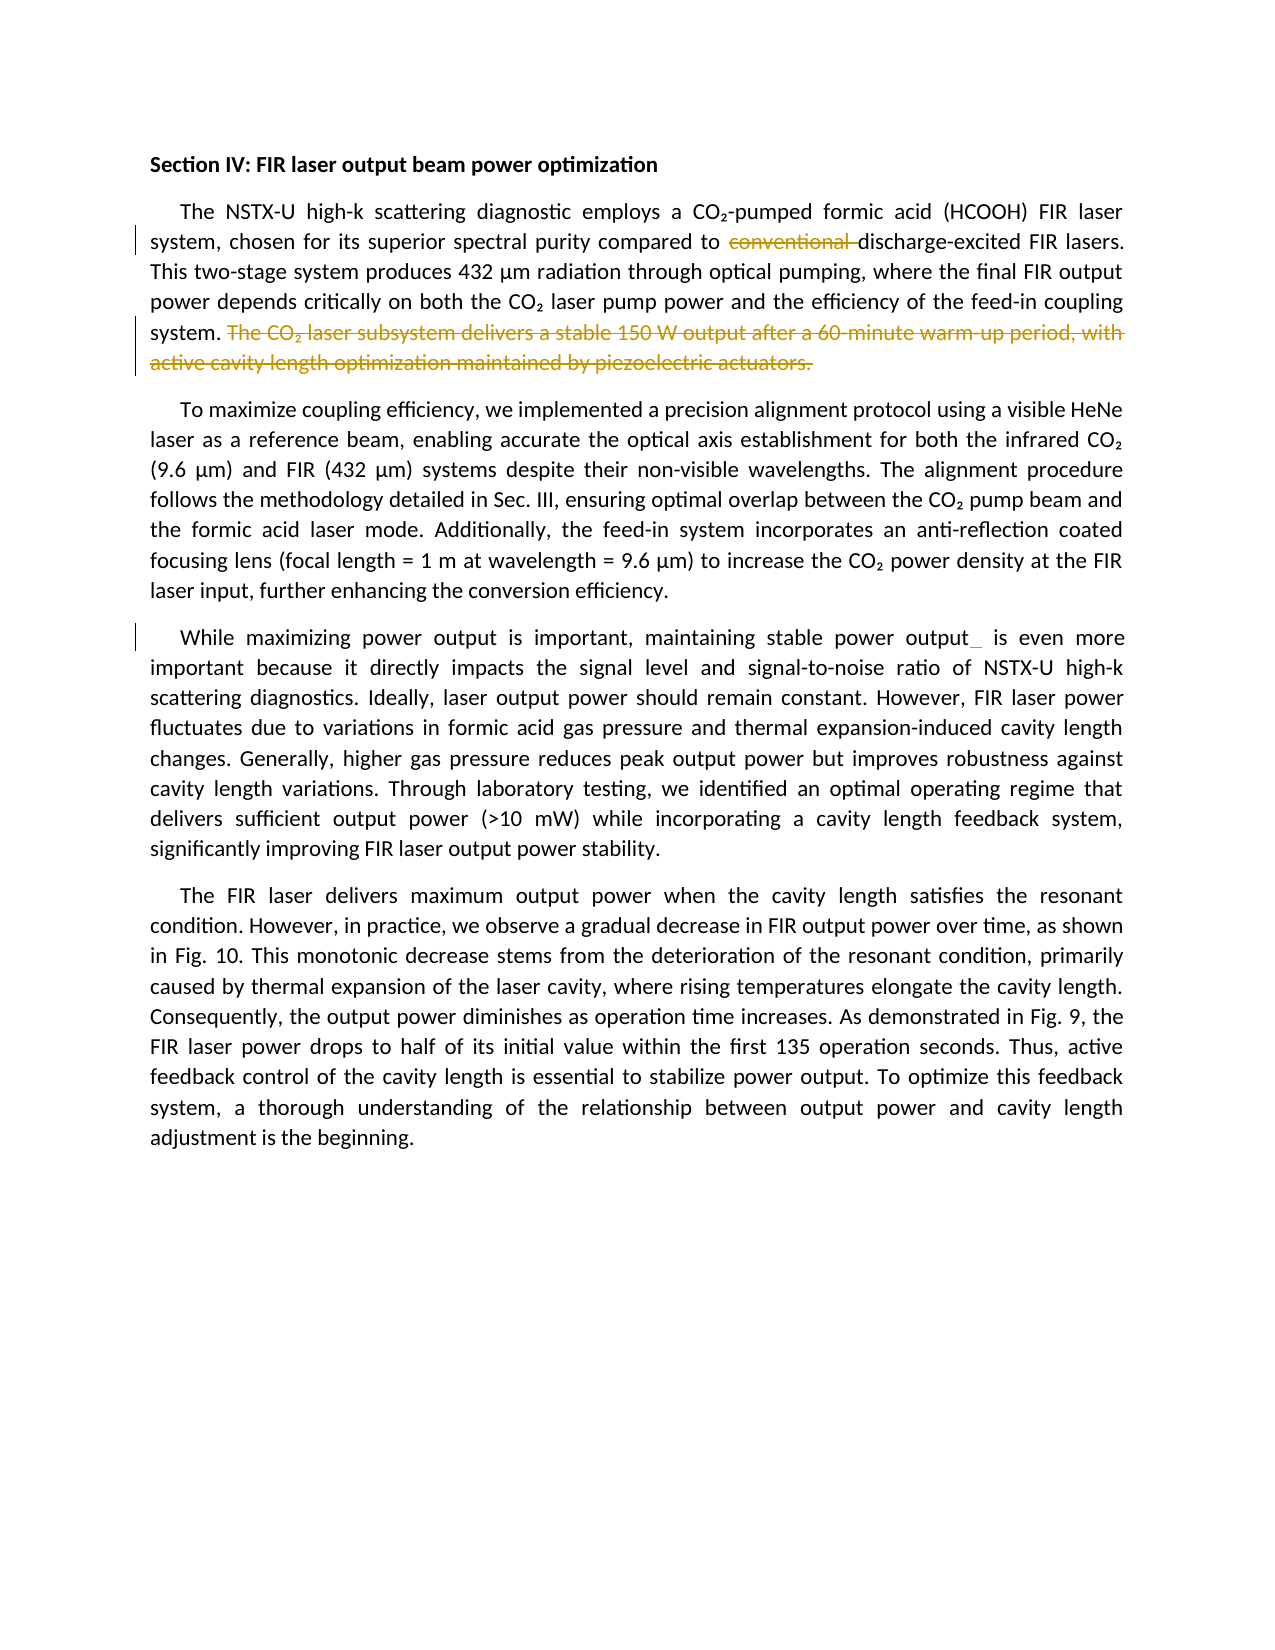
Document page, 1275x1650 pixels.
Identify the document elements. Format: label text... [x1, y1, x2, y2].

text To maximize coupling efficiency, we implemented a precision alignment protocol using a visible HeNe laser as a reference beam, enabling accurate the optical axis establishment for both the infrared CO₂ (9.6 μm) and FIR (432 μm) systems despite their non-visible wavelengths. The alignment procedure follows the methodology detailed in Sec. III, ensuring optimal overlap between the CO₂ pump beam and the formic acid laser mode. Additionally, the feed-in system incorporates an anti-reflection coated focusing lens (focal length = 1 m at wavelength = 9.6 μm) to increase the CO₂ power density at the FIR laser input, further enhancing the conversion efficiency. [150, 395, 1125, 604]
text While maximizing power output is important, maintaining stable power output is even more important because it directly impacts the signal level and signal-to-noise ratio of NSTX-U high-k scattering diagnostics. Ideally, laser output power should remain constant. However, FIR laser power fluctuates due to variations in formic acid gas pressure and thermal expansion-induced cavity length changes. Generally, higher gas pressure reduces peak output power but improves robustness against cavity length variations. Through laboratory testing, we identified an optimal operating regime that delivers sufficient output power (>10 mW) while incorporating a cavity length feedback system, significantly improving FIR laser output power stability. [150, 623, 1125, 862]
text Section IV: FIR laser output beam power optimization [150, 150, 1125, 178]
text The FIR laser delivers maximum output power when the cavity length satisfies the resonant condition. However, in practice, we observe a gradual decrease in FIR output power over time, as shown in Fig. 10. This monotonic decrease stems from the deterioration of the resonant condition, primarily caused by thermal expansion of the laser cavity, where rising temperatures elongate the cavity length. Consequently, the output power diminishes as operation time increases. As demonstrated in Fig. 9, the FIR laser power drops to half of its initial value within the first 135 operation seconds. Thus, active feedback control of the cavity length is essential to stabilize power output. To optimize this feedback system, a thorough understanding of the relationship between output power and cavity length adjustment is the beginning. [150, 881, 1125, 1151]
text The NSTX-U high-k scattering diagnostic employs a CO₂-pumped formic acid (HCOOH) FIR laser system, chosen for its superior spectral purity compared to discharge-excited FIR lasers. This two-stage system produces 432 μm radiation through optical pumping, where the final FIR output power depends critically on both the CO₂ laser pump power and the efficiency of the feed-in coupling system. [150, 197, 1125, 376]
